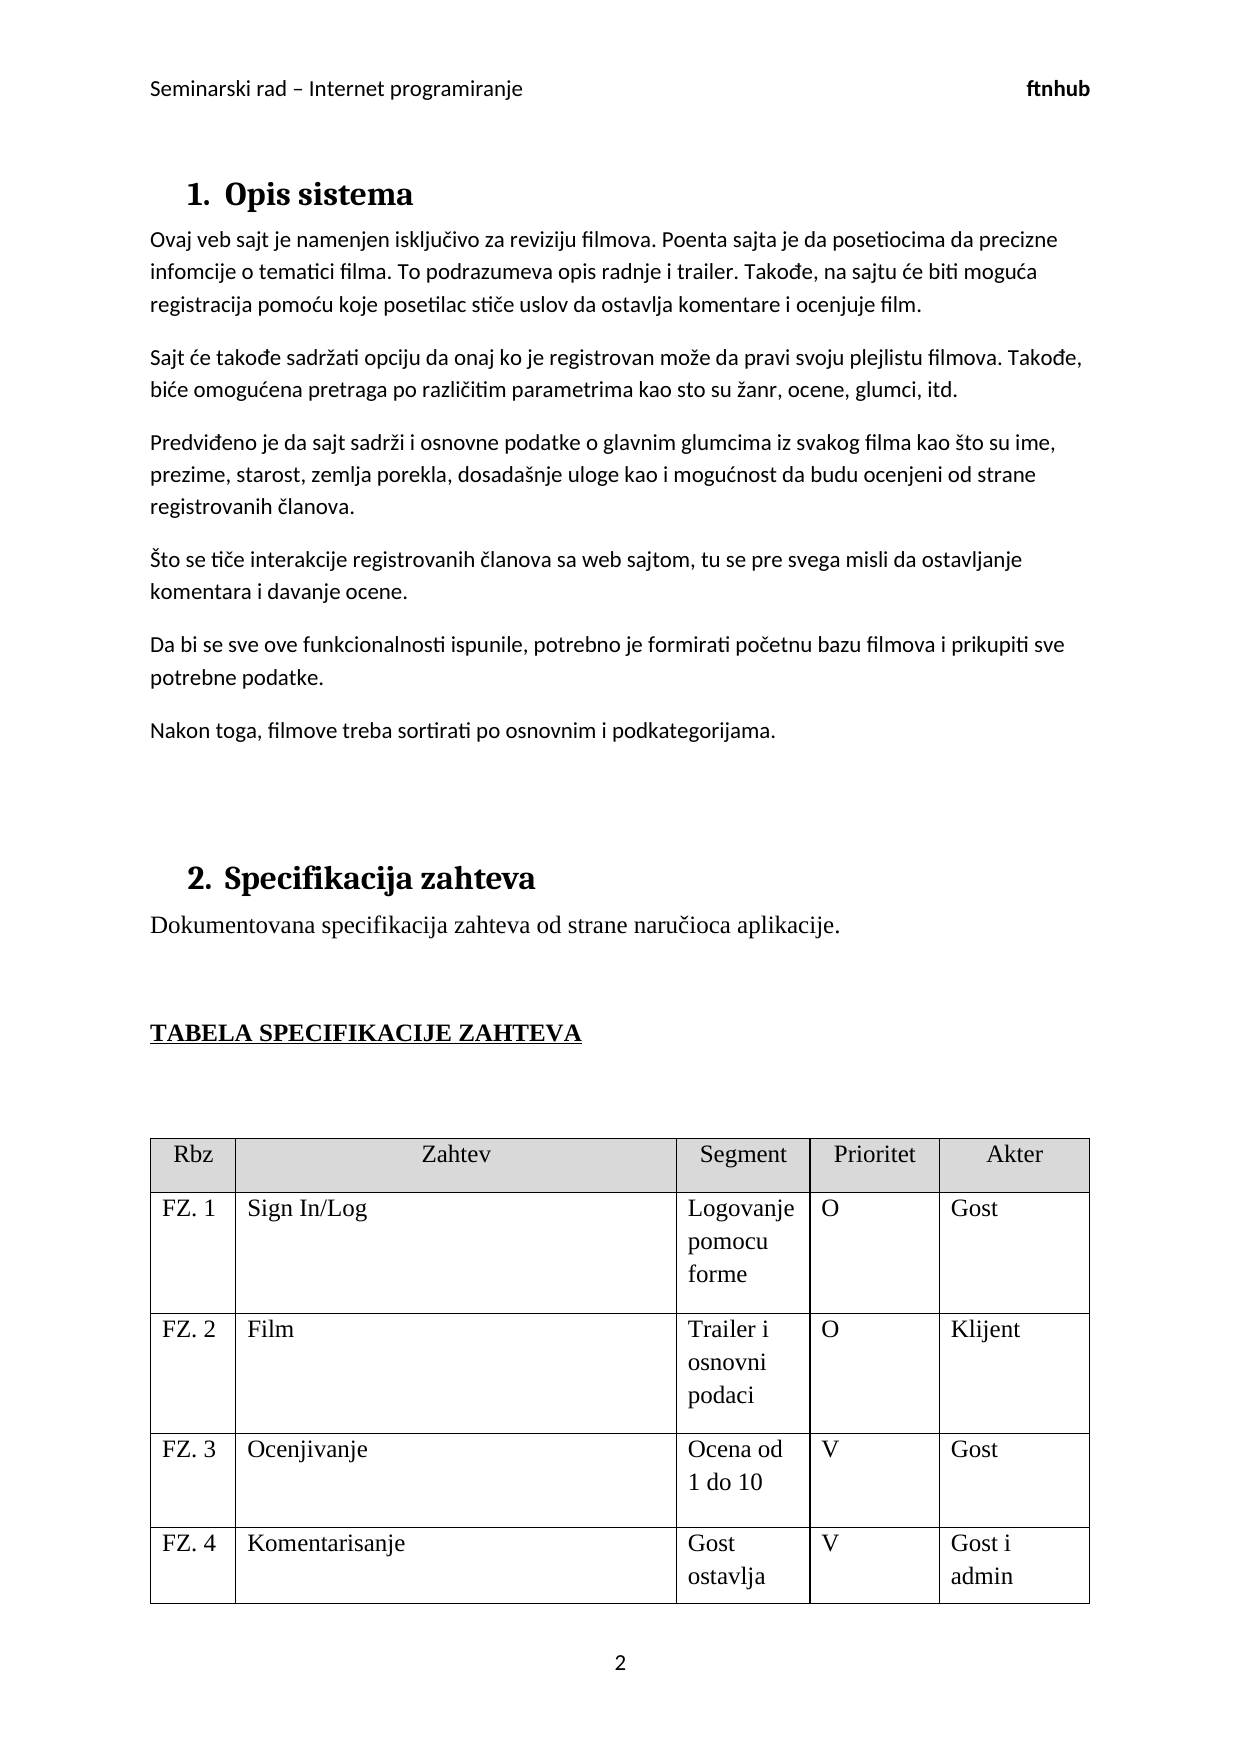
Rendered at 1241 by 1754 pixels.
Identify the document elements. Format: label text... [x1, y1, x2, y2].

table_cell Logovanje pomocu forme [677, 1193, 809, 1313]
table_cell FZ. 1 [151, 1193, 235, 1313]
table_header Zahtev [236, 1139, 676, 1192]
table_header Segment [677, 1139, 809, 1192]
text Sajt će takođe sadržati opciju da onaj ko je registrovan može da pravi svoju plejlistu filmova. Takođe, biće omogućena pretraga po različitim parametrima kao sto su žanr, ocene, glumci, itd. [150, 343, 1090, 403]
table_cell Gost i admin [940, 1528, 1089, 1603]
text Što se tiče interakcije registrovanih članova sa web sajtom, tu se pre svega misli da ostavljanje komentara i davanje ocene. [150, 545, 1090, 606]
table_cell O [811, 1314, 939, 1433]
table_cell FZ. 3 [151, 1434, 235, 1527]
table_cell O [811, 1193, 939, 1313]
table_cell V [811, 1528, 939, 1603]
subtitle Specifikacija zahteva [187, 860, 1090, 898]
list TABELA SPECIFIKACIJE ZAHTEVA [150, 1018, 1090, 1047]
table_cell Gost [940, 1193, 1089, 1313]
table_cell FZ. 2 [151, 1314, 235, 1433]
table_header Prioritet [811, 1139, 939, 1192]
table_cell Ocena od 1 do 10 [677, 1434, 809, 1527]
table_cell Ocenjivanje [236, 1434, 676, 1527]
subtitle Opis sistema [187, 175, 1090, 213]
text Predviđeno je da sajt sadrži i osnovne podatke o glavnim glumcima iz svakog filma kao što su ime, prezime, starost, zemlja porekla, dosadašnje uloge kao i mogućnost da budu ocenjeni od strane registrovanih članova. [150, 428, 1090, 520]
table_cell FZ. 4 [151, 1528, 235, 1603]
table_header Akter [940, 1139, 1089, 1192]
text Ovaj veb sajt je namenjen isključivo za reviziju filmova. Poenta sajta je da posetiocima da precizne infomcije o tematici filma. To podrazumeva opis radnje i trailer. Takođe, na sajtu će biti moguća registracija pomoću koje posetilac stiče uslov da ostavlja komentare i ocenjuje film. [150, 225, 1090, 318]
table_cell Trailer i osnovni podaci [677, 1314, 809, 1433]
table_cell Gost [940, 1434, 1089, 1527]
table_header Rbz [151, 1139, 235, 1192]
table_cell Film [236, 1314, 676, 1433]
text Nakon toga, filmove treba sortirati po osnovnim i podkategorijama. [150, 716, 1090, 744]
text Da bi se sve ove funkcionalnosti ispunile, potrebno je formirati početnu bazu filmova i prikupiti sve potrebne podatke. [150, 631, 1090, 691]
text Dokumentovana specifikacija zahteva od strane naručioca aplikacije. [150, 910, 1090, 939]
table_cell Komentarisanje [236, 1528, 676, 1603]
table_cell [677, 1528, 809, 1603]
table_cell Sign In/Log [236, 1193, 676, 1313]
table_cell V [811, 1434, 939, 1527]
table_cell Klijent [940, 1314, 1089, 1433]
